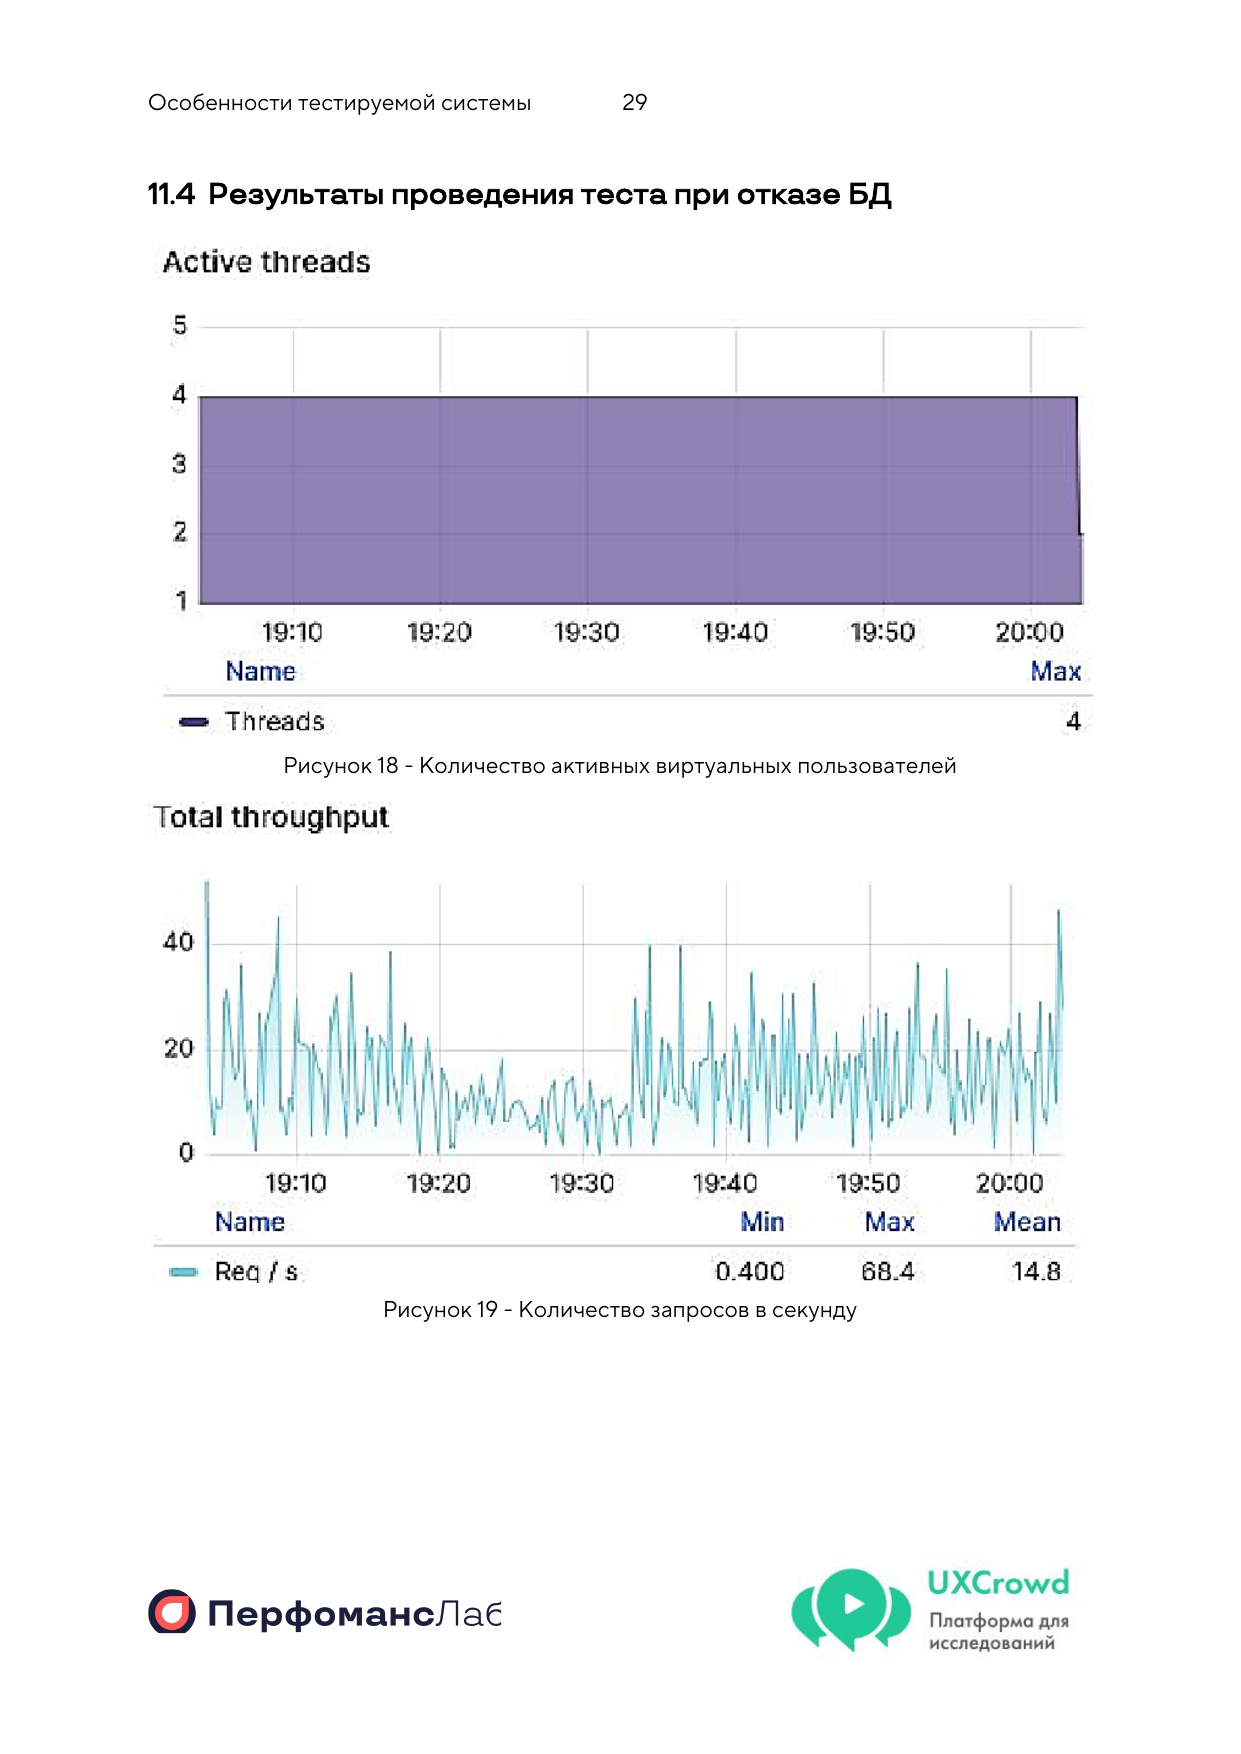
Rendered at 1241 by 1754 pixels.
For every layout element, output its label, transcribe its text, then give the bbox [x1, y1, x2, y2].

picture [147, 793, 1093, 1283]
picture [148, 1589, 502, 1634]
picture [781, 1558, 1093, 1666]
text Рисунок 19 - Количество запросов в секунду [148, 1295, 1092, 1325]
picture [147, 229, 1093, 739]
text Рисунок 18 - Количество активных виртуальных пользователей [148, 752, 1092, 781]
subtitle Результаты проведения теста при отказе БД [148, 177, 1092, 212]
